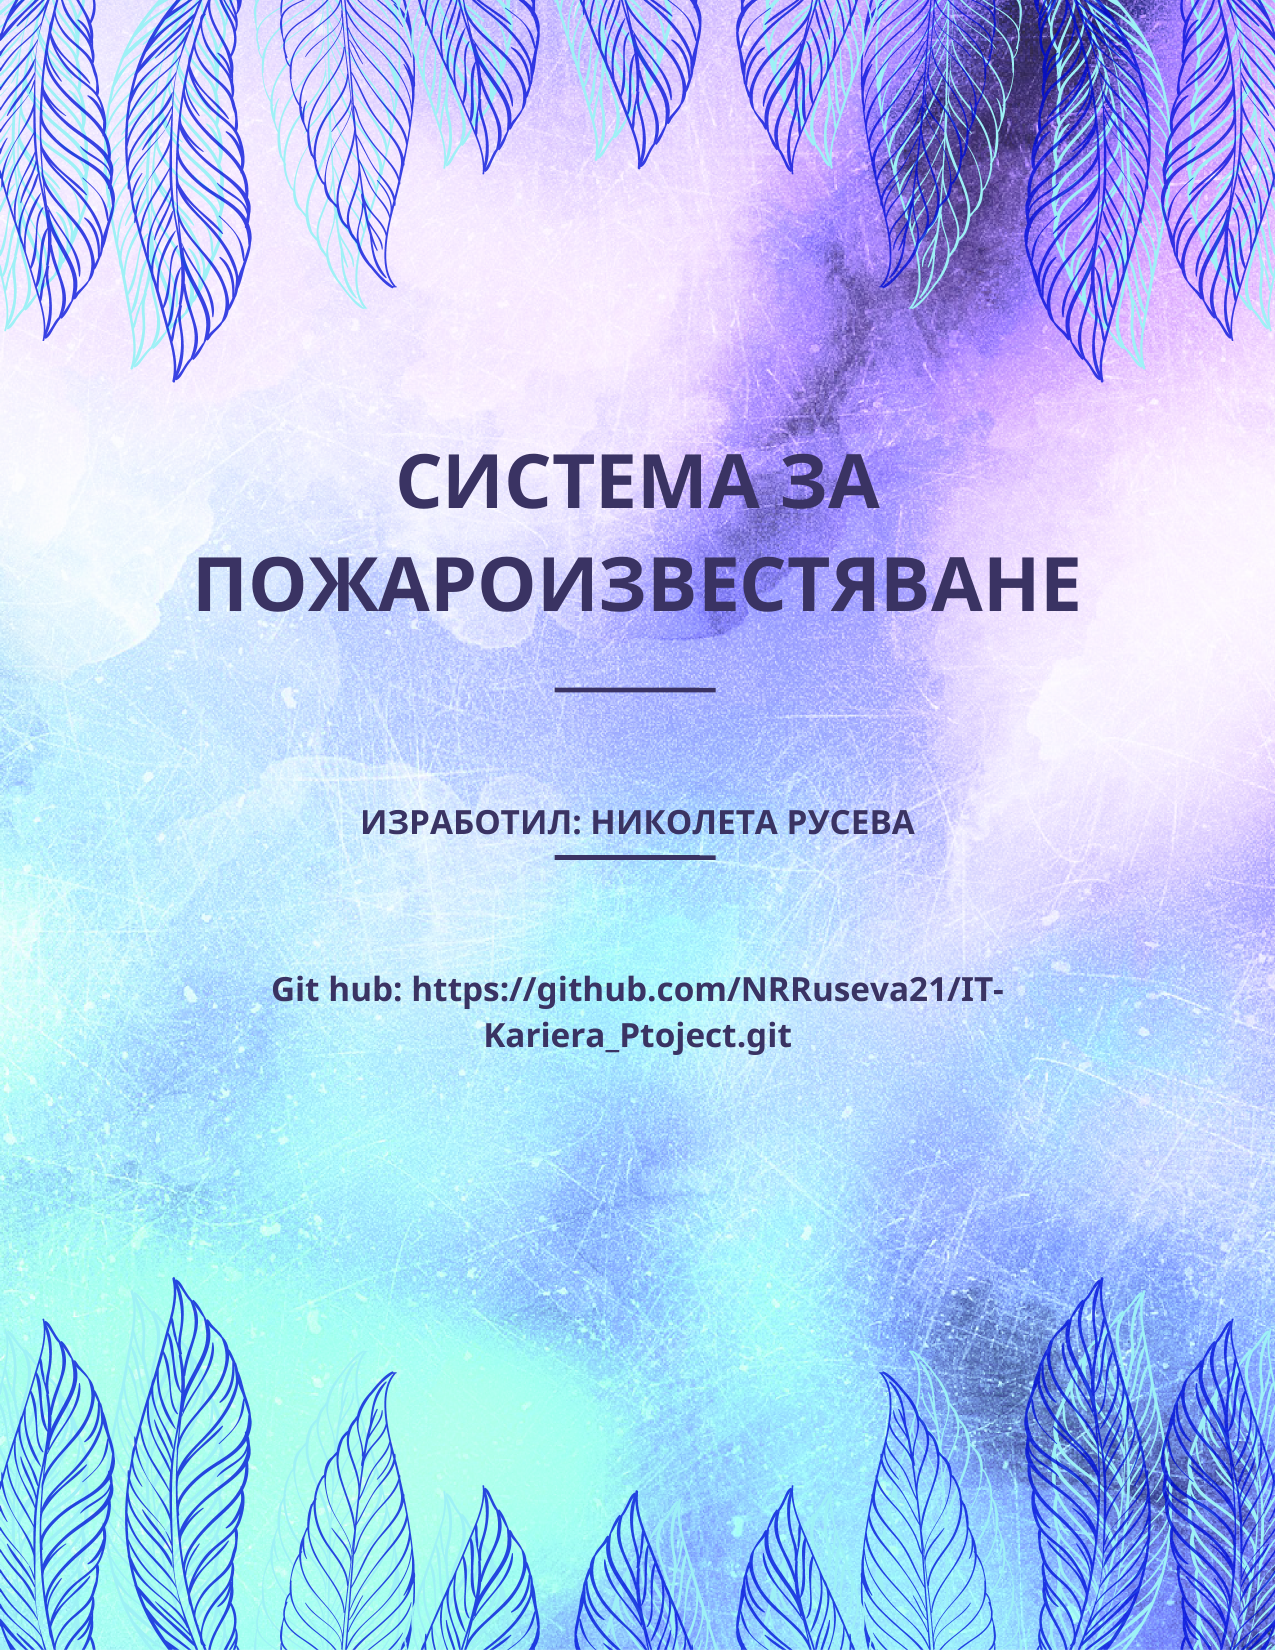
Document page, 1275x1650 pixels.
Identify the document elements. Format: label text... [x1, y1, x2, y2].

subtitle Система за пожароизвестяване [153, 429, 1122, 633]
picture [0, 0, 1275, 1650]
text Git hub: https://github.com/NRRuseva21/IT-Kariera_Ptoject.git [153, 966, 1122, 1057]
text Изработил: Николета Русева [153, 798, 1122, 844]
